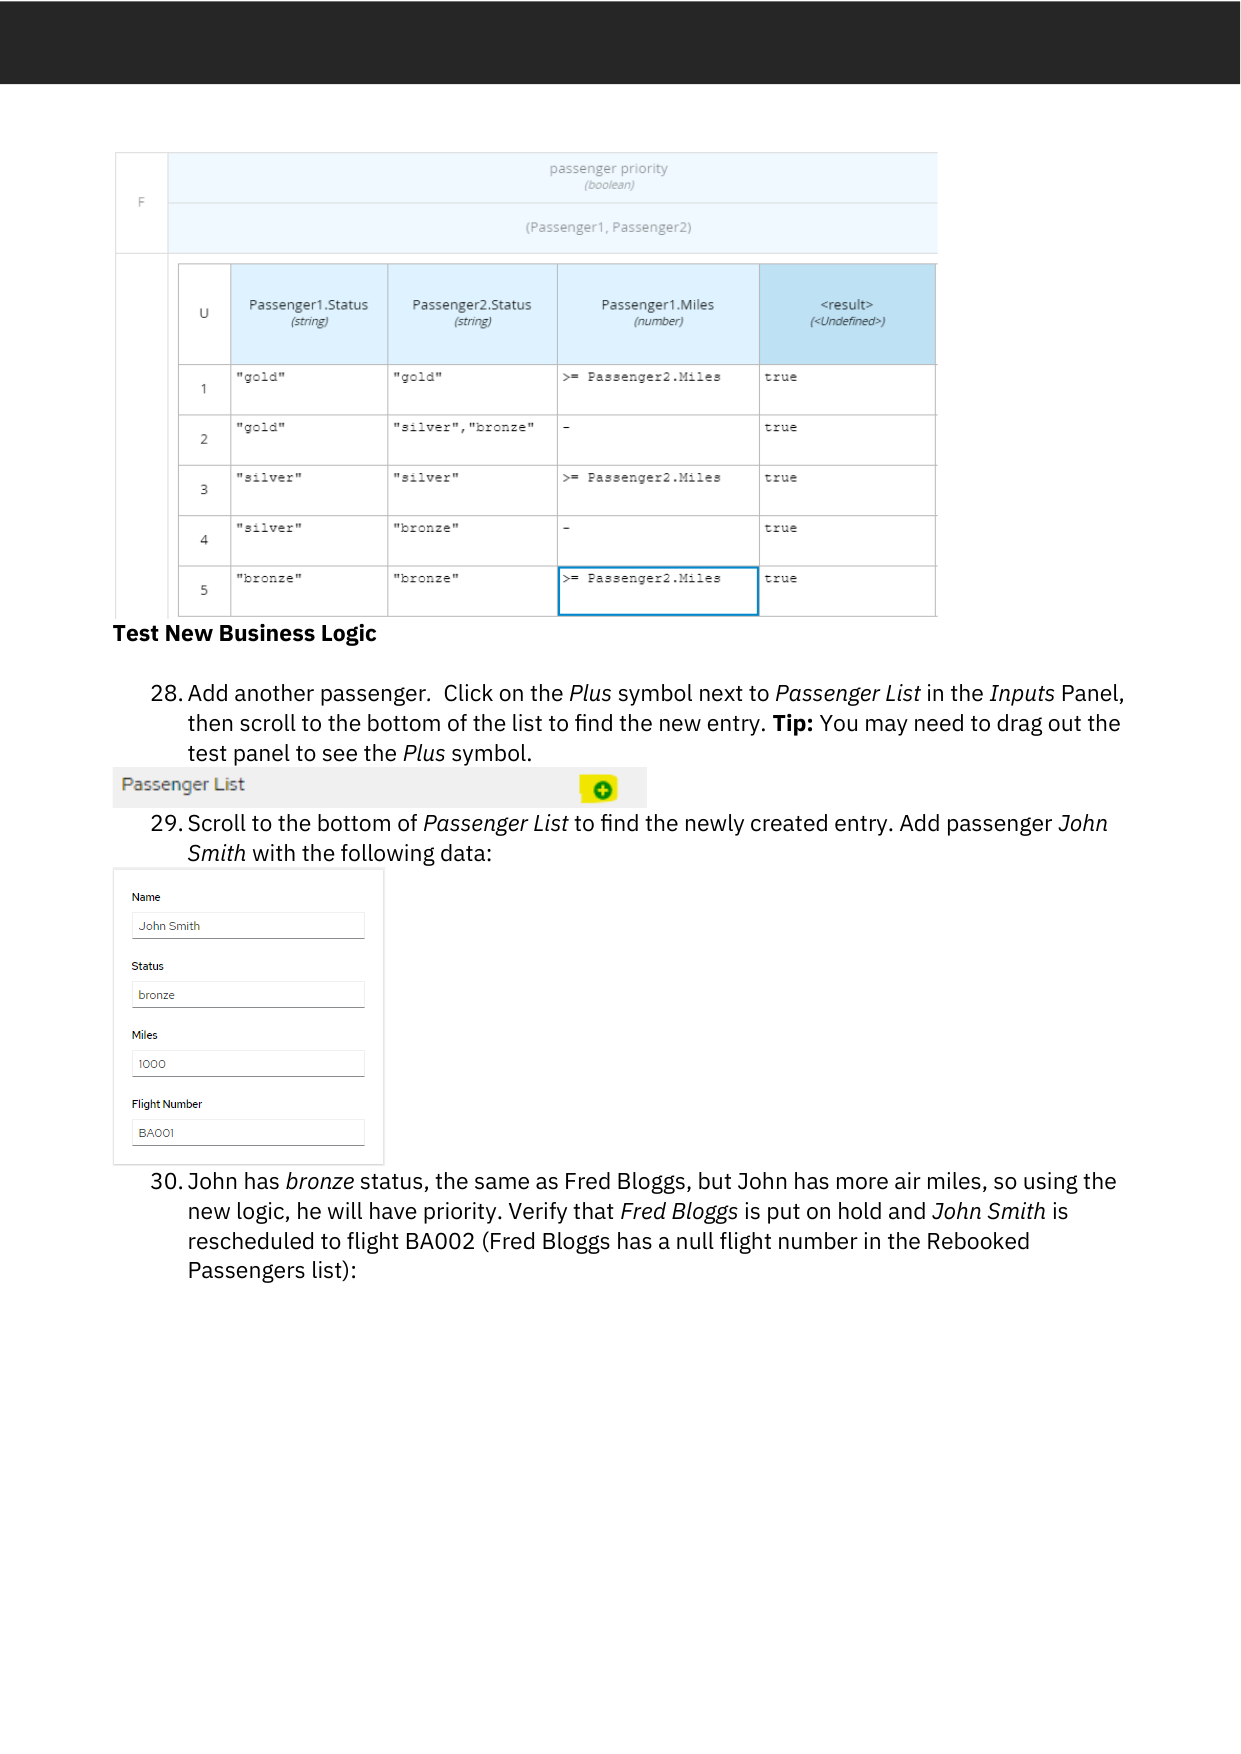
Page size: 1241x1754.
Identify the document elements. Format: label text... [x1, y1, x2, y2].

list Add another passenger. Click on the Plus symbol next to Passenger List in the Inputs Panel, then scroll to the bottom of the list to find the new entry. Tip: You may need to drag out the test panel to see the Plus symbol. [150, 678, 1128, 767]
picture [112, 867, 386, 1166]
list John has bronze status, the same as Fred Bloggs, but John has more air miles, so using the new logic, he will have priority. Verify that Fred Bloggs is put on hold and John Smith is rescheduled to flight BA002 (Fred Bloggs has a null flight number in the Rebooked Passengers list): [150, 1166, 1128, 1285]
picture [112, 767, 647, 808]
list Scroll to the bottom of Passenger List to find the newly created entry. Add passenger John Smith with the following data: [150, 808, 1128, 867]
text Test New Business Logic [112, 618, 1128, 648]
picture [112, 150, 938, 619]
